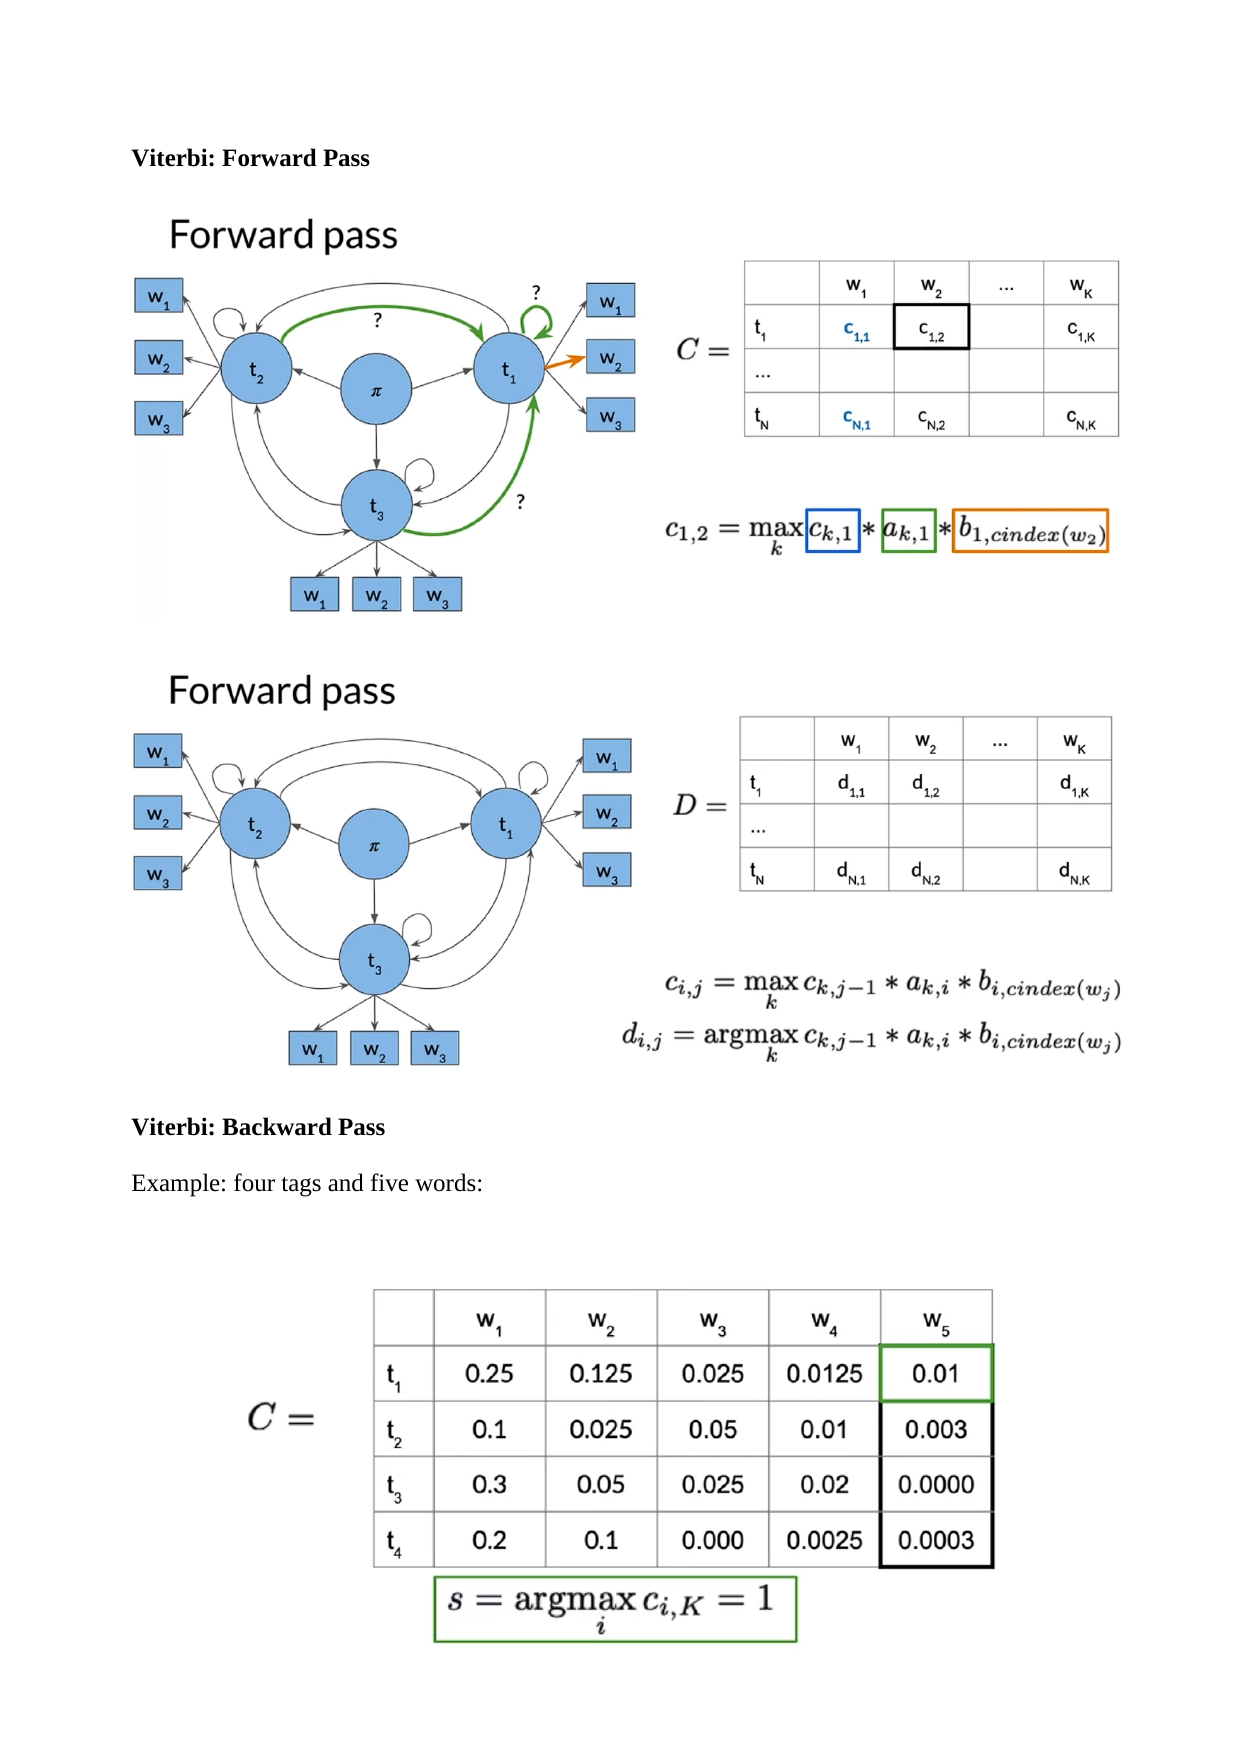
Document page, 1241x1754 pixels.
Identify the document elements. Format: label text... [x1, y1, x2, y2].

picture [240, 1236, 1016, 1651]
subtitle Viterbi: Backward Pass [131, 1112, 1125, 1141]
picture [131, 198, 1125, 618]
text Example: four tags and five words: [131, 1168, 1125, 1197]
picture [131, 657, 1125, 1073]
subtitle Viterbi: Forward Pass [131, 143, 1125, 172]
